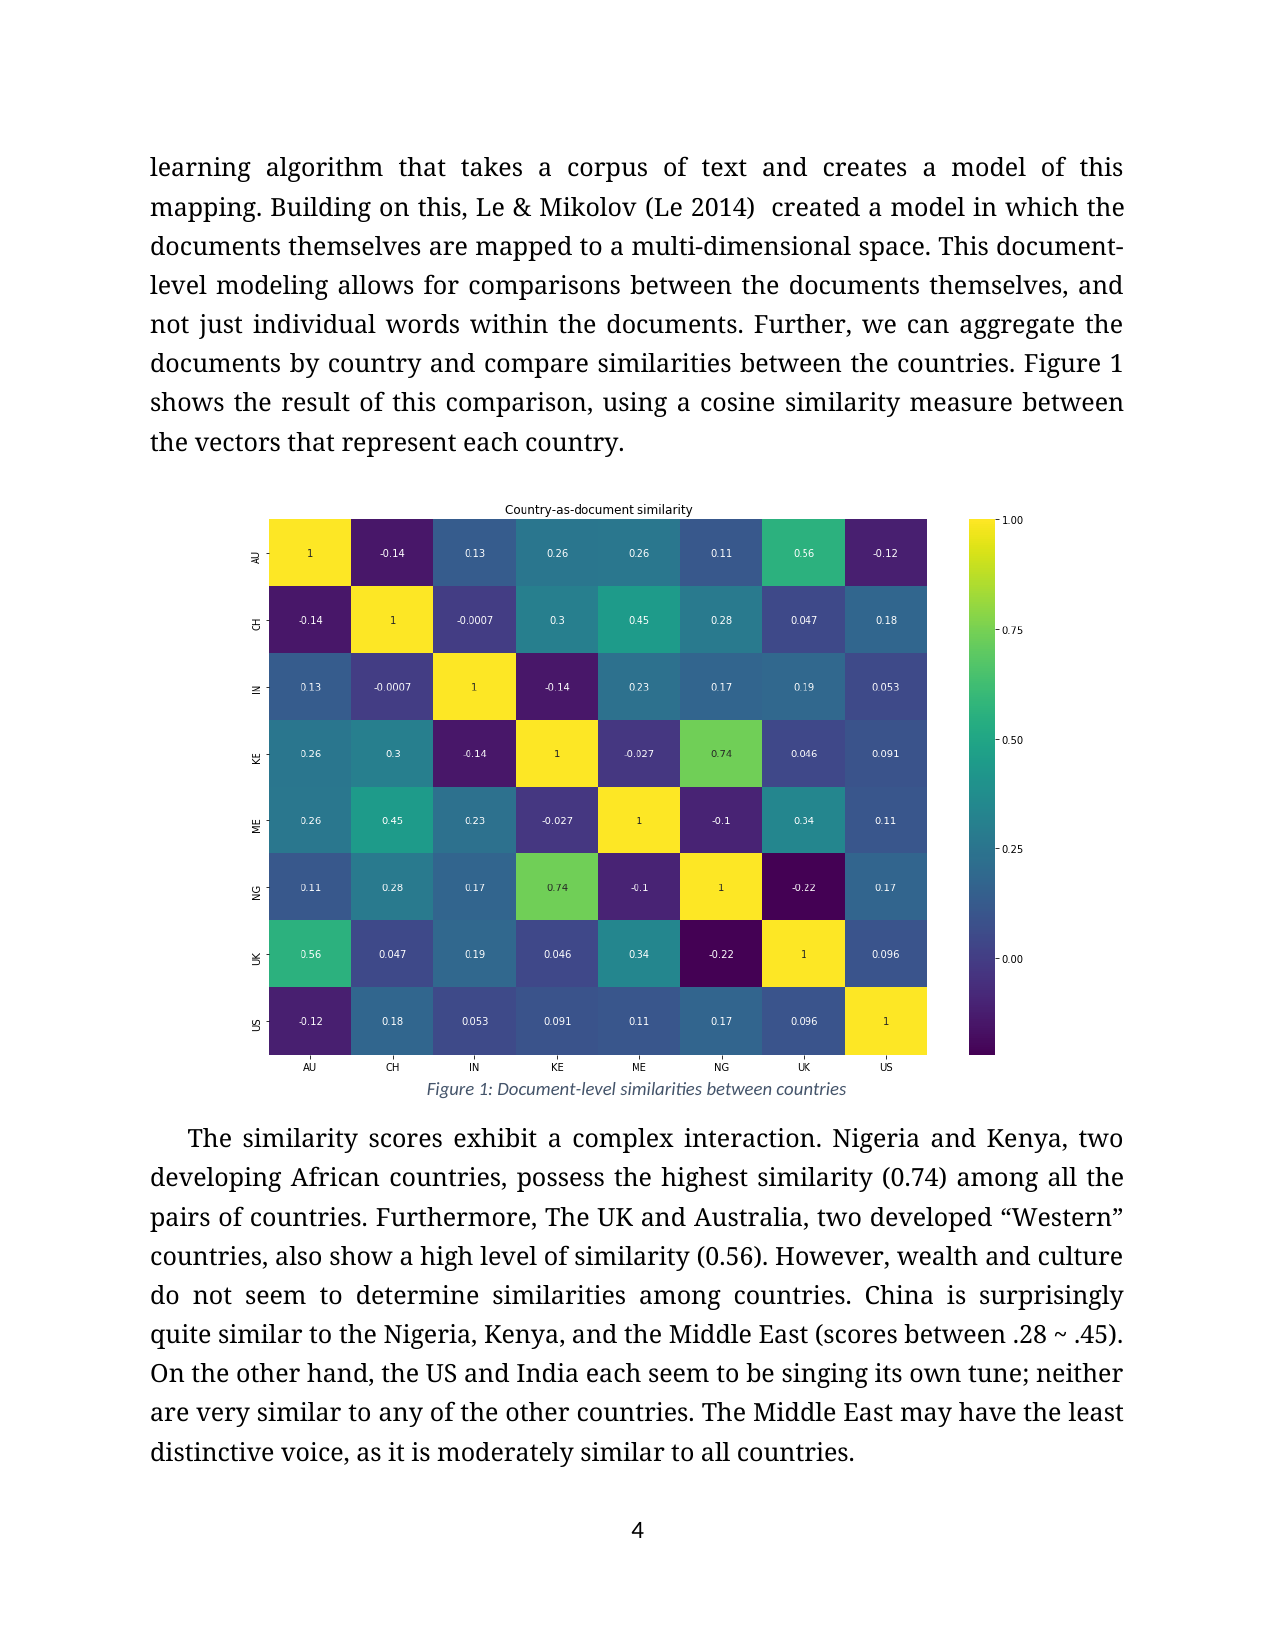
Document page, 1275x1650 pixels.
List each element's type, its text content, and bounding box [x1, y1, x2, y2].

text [150, 150, 1125, 458]
text Figure 1: Document-level similarities between countries [150, 1077, 1125, 1100]
text The similarity scores exhibit a complex interaction. Nigeria and Kenya, two developing African countries, possess the highest similarity (0.74) among all the pairs of countries. Furthermore, The UK and Australia, two developed “Western” countries, also show a high level of similarity (0.56). However, wealth and culture do not seem to determine similarities among countries. China is surprisingly quite similar to the Nigeria, Kenya, and the Middle East (scores between .28 ~ .45). On the other hand, the US and India each seem to be singing its own tune; neither are very similar to any of the other countries. The Middle East may have the least distinctive voice, as it is moderately similar to all countries. [150, 1121, 1125, 1468]
picture [245, 497, 1030, 1078]
